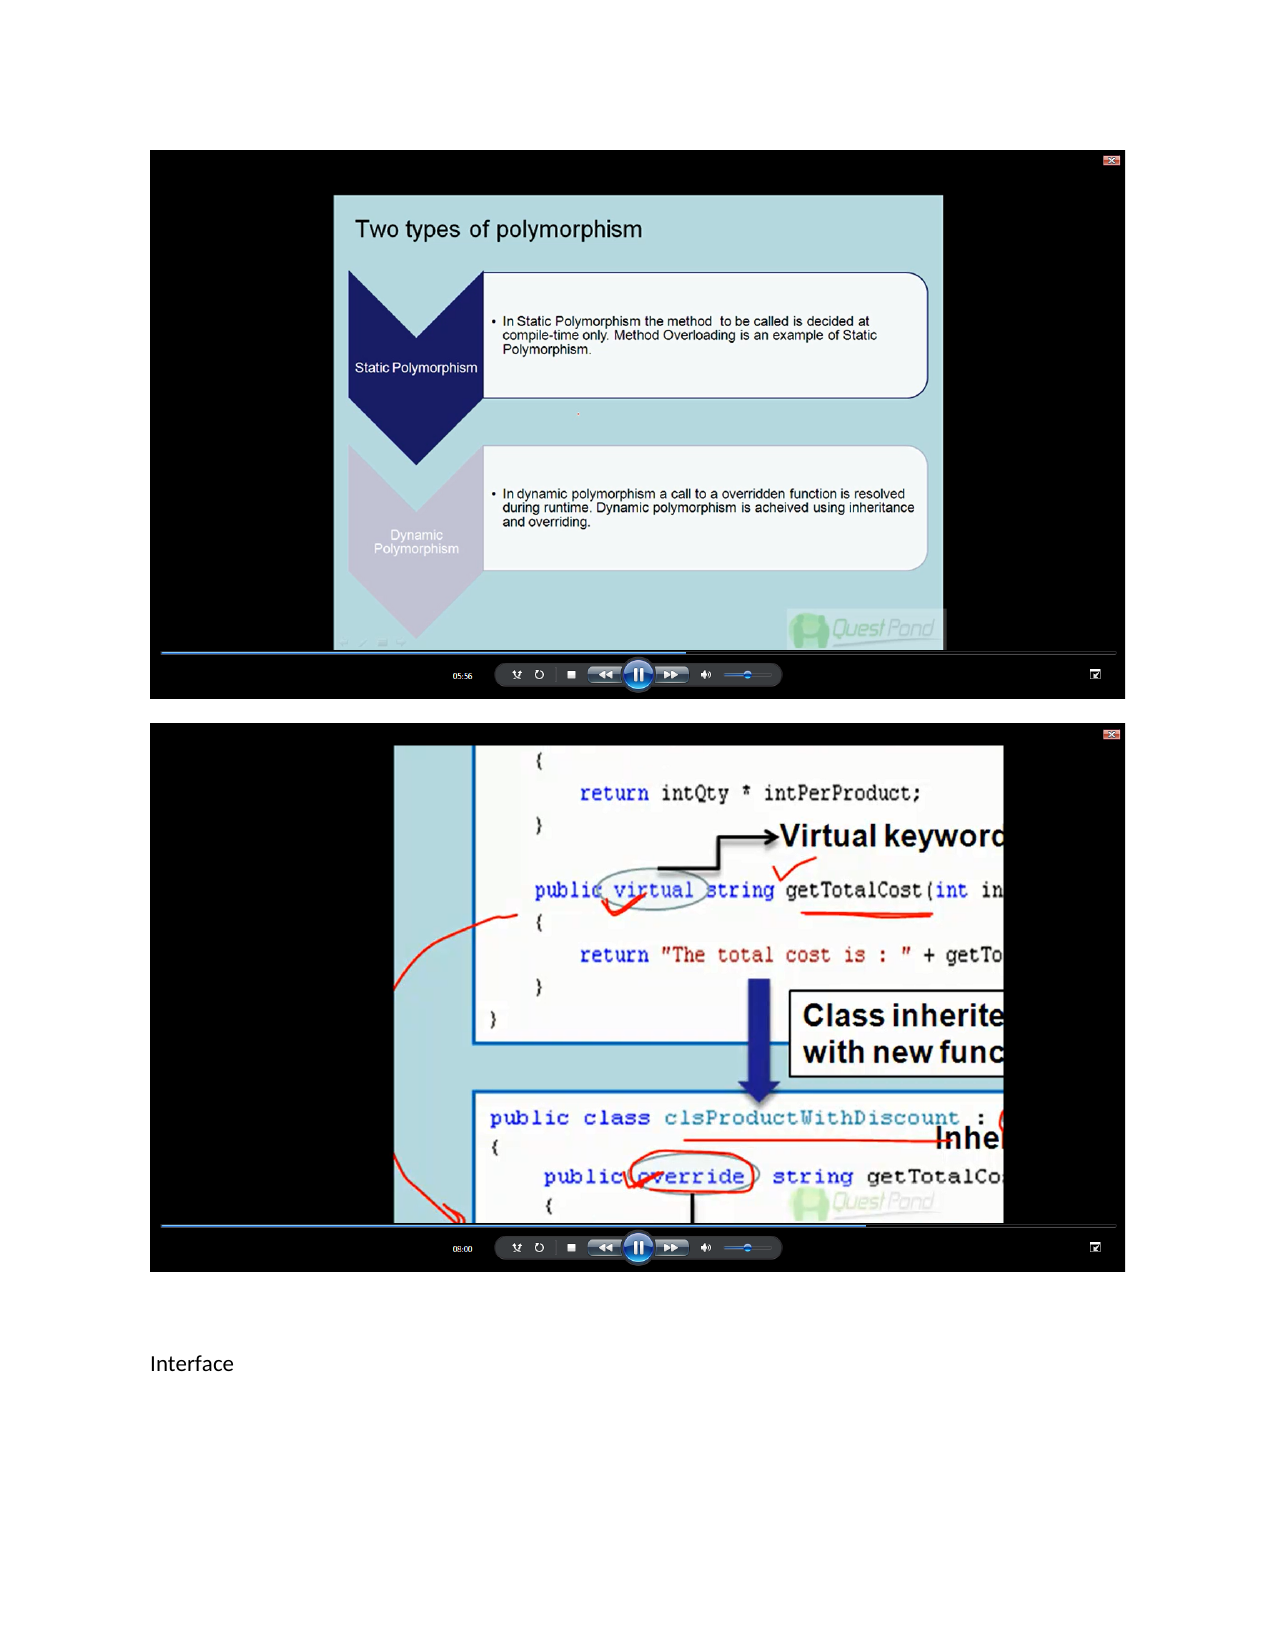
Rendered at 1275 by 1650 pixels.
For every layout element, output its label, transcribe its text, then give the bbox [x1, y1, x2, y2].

text Interface [150, 1349, 1125, 1377]
picture [150, 723, 1125, 1272]
picture [150, 150, 1125, 699]
